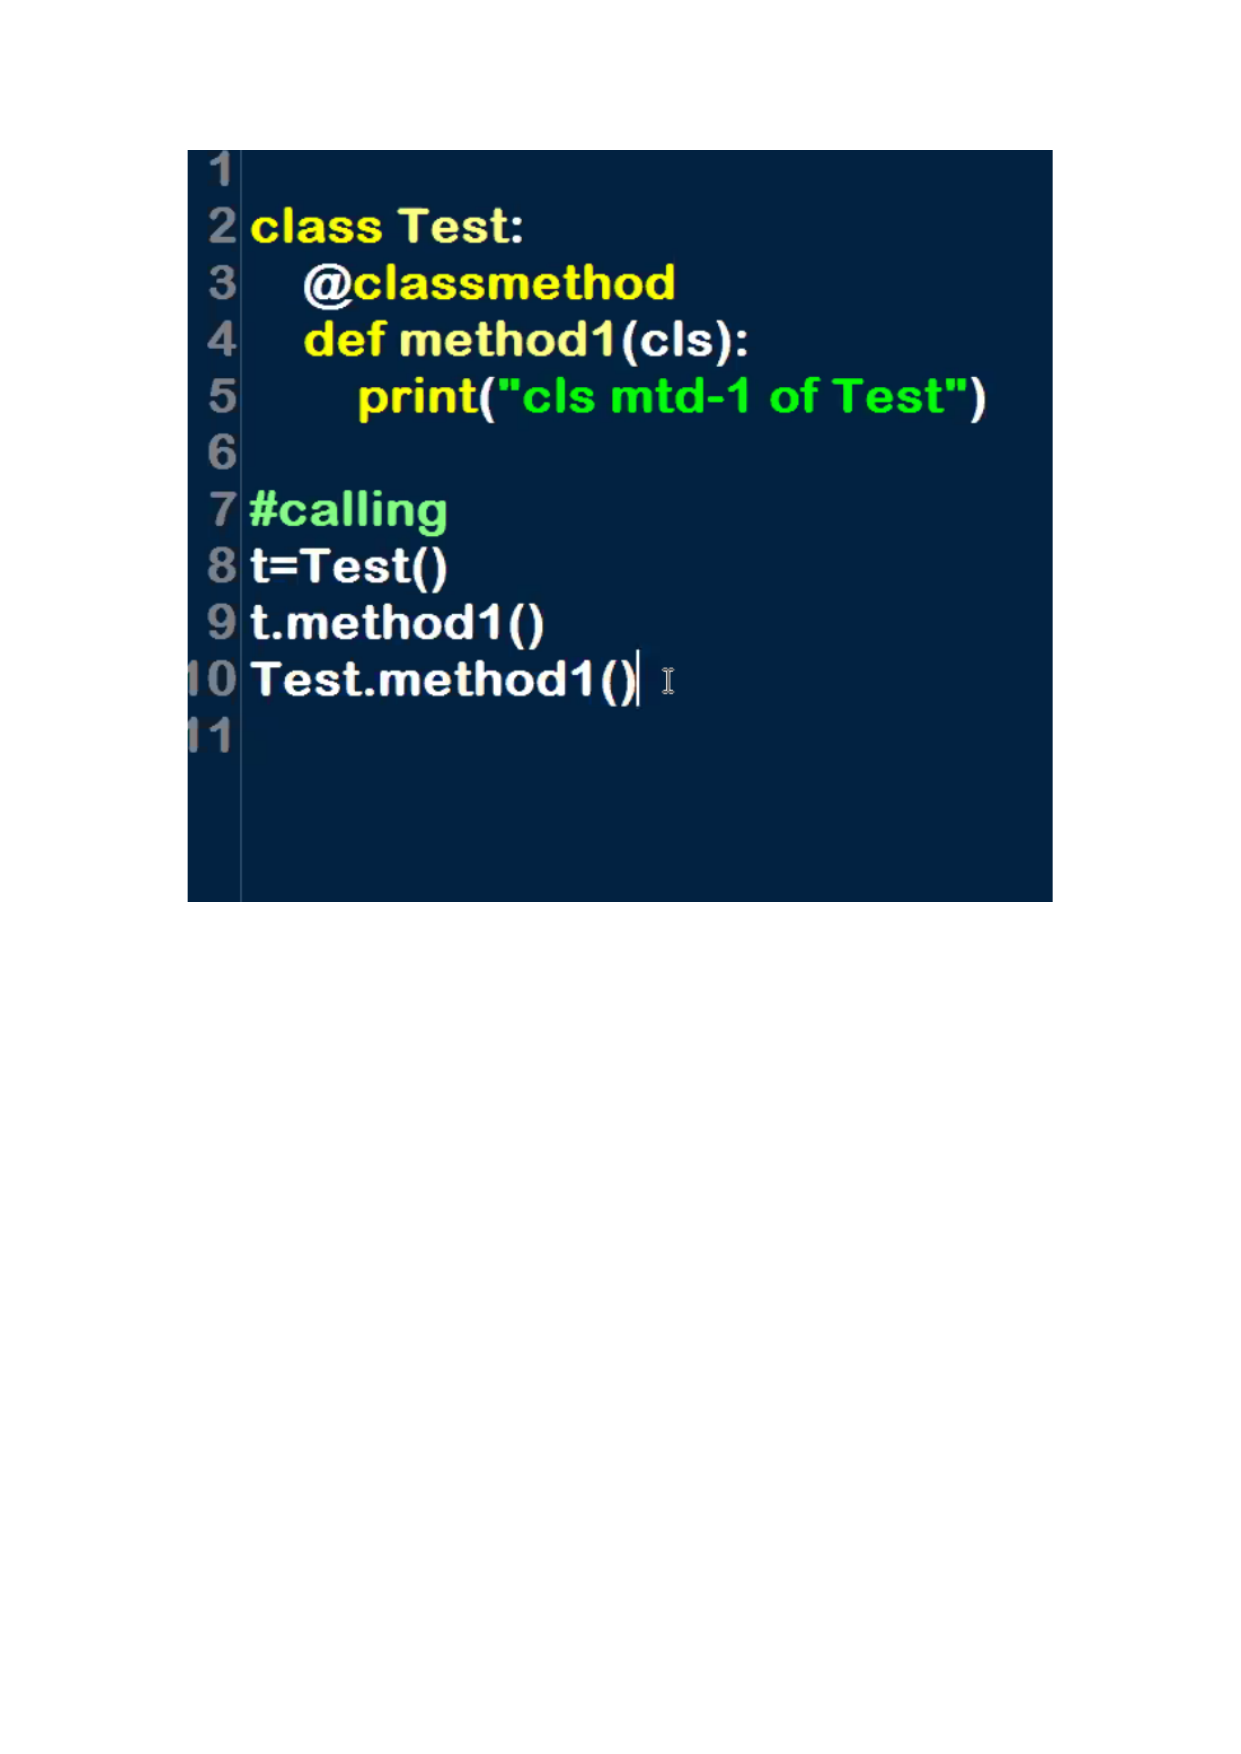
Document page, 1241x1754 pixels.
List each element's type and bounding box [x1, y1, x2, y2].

picture [187, 150, 1053, 902]
